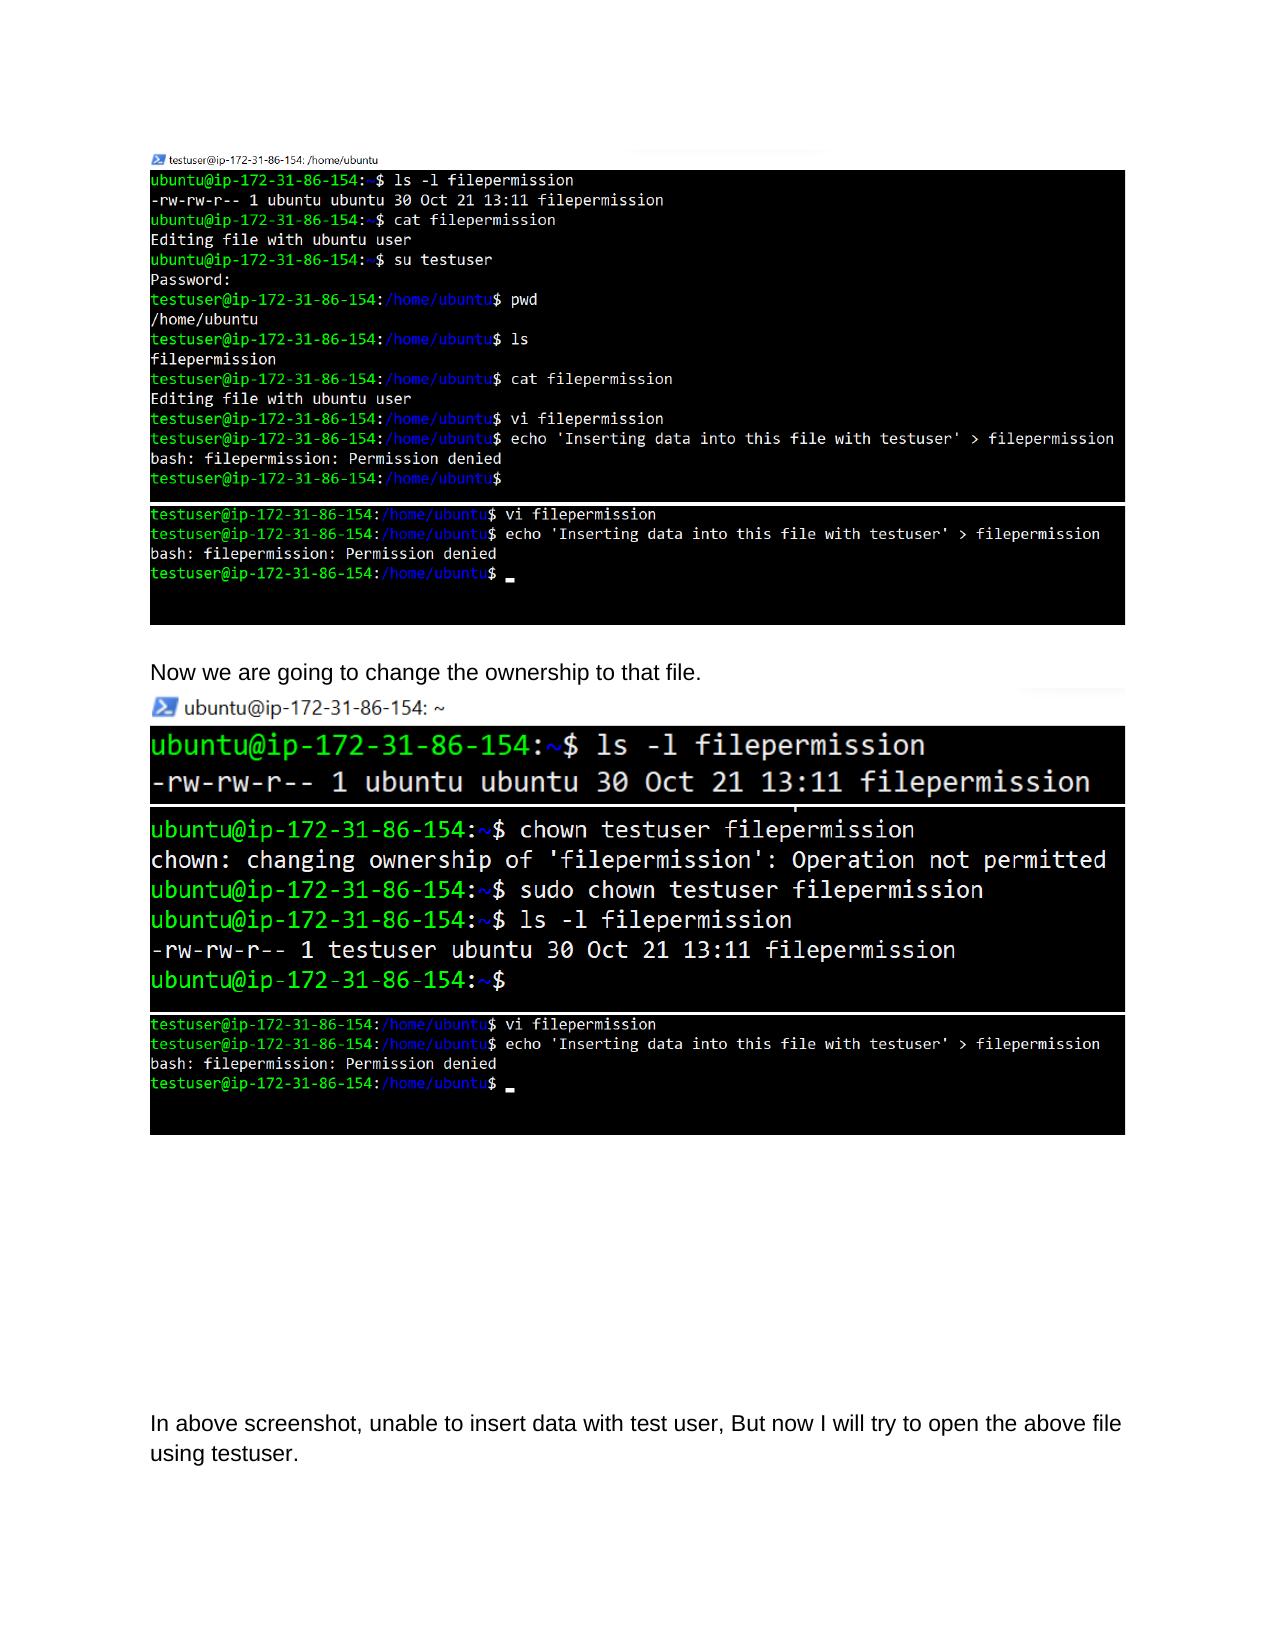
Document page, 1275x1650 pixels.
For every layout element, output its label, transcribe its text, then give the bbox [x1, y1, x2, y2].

text In above screenshot, unable to insert data with test user, But now I will try to open the above file using testuser. [150, 1410, 1125, 1466]
picture [150, 506, 1125, 625]
picture [150, 688, 1125, 804]
picture [150, 807, 1125, 1012]
picture [150, 1015, 1125, 1135]
picture [150, 150, 1125, 502]
text Now we are going to change the ownership to that file. [150, 659, 1125, 685]
